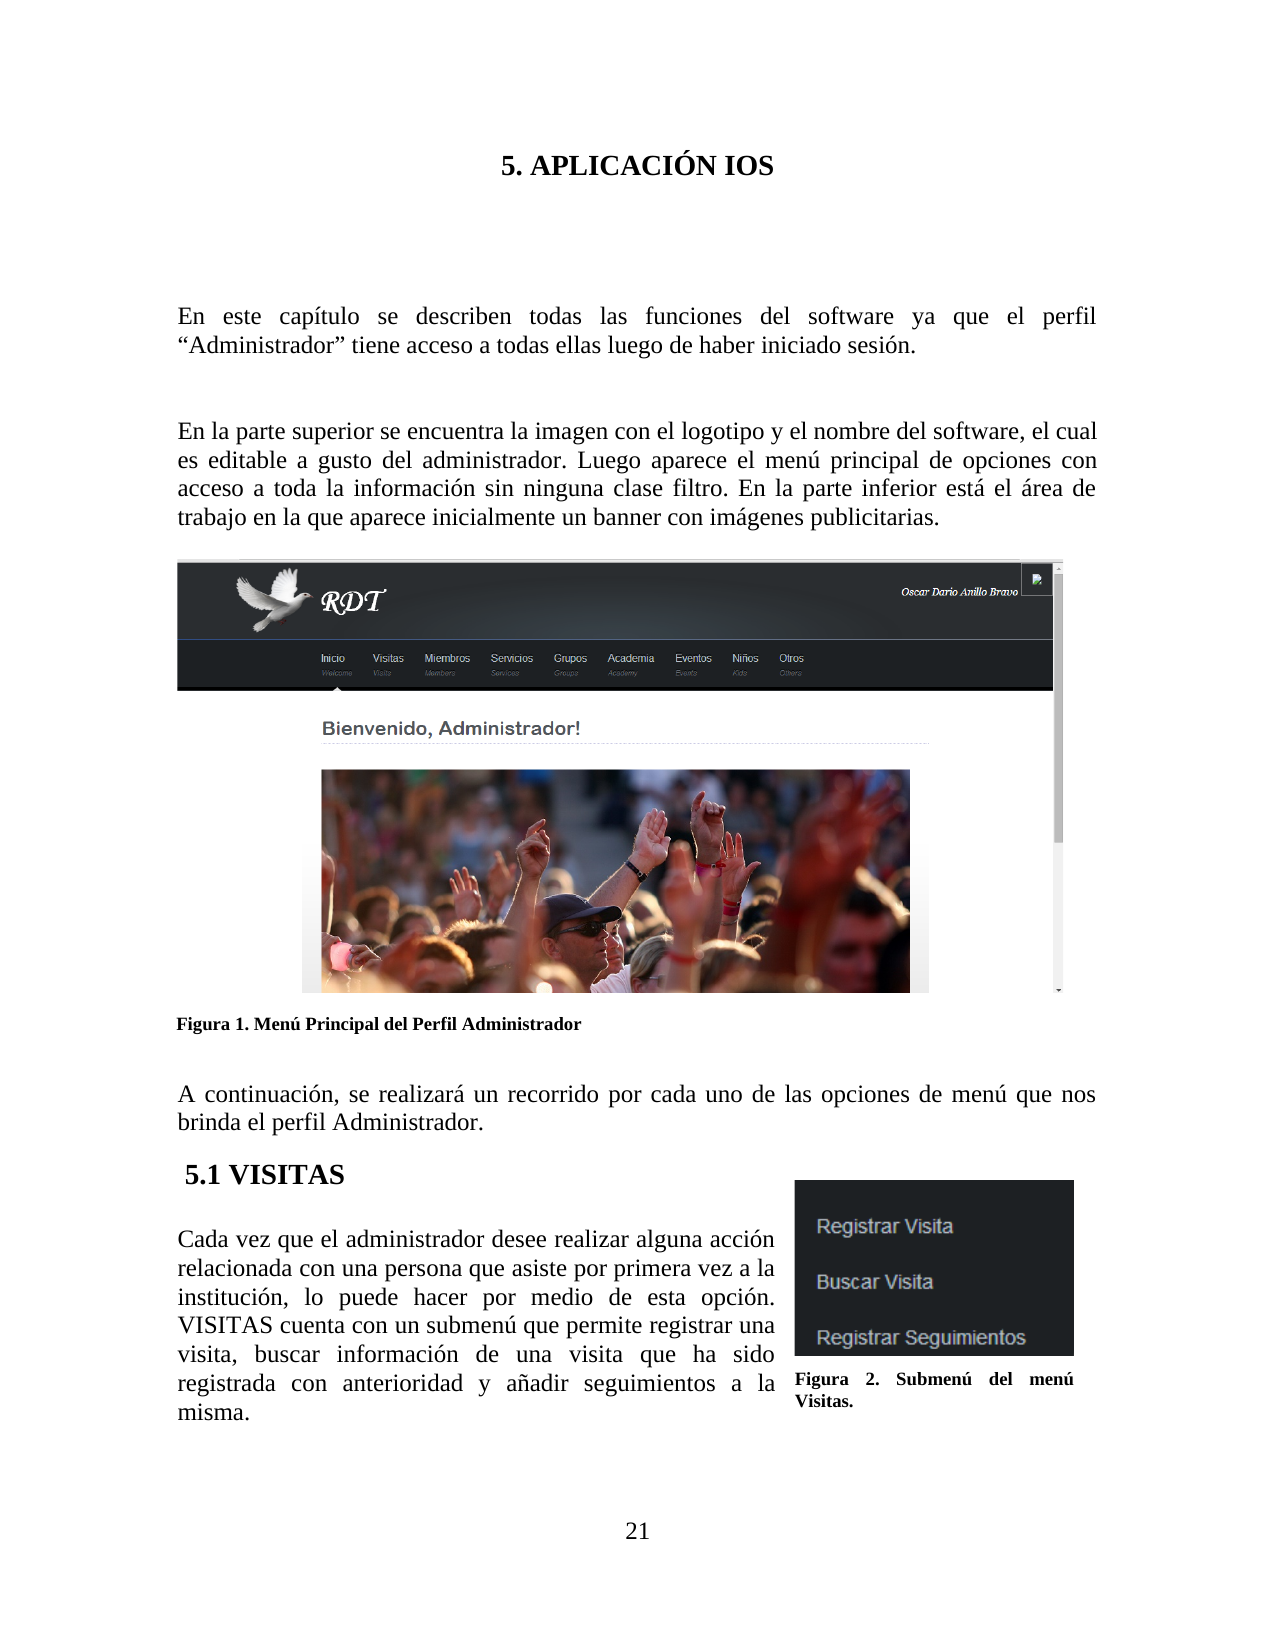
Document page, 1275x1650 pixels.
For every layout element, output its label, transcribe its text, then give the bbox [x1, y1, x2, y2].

text A continuación, se realizará un recorrido por cada uno de las opciones de menú que nos brinda el perfil Administrador. [177, 1079, 1098, 1136]
subtitle 5.1 VISITAS [177, 1157, 1098, 1191]
text En este capítulo se describen todas las funciones del software ya que el perfil “Administrador” tiene acceso a todas ellas luego de haber iniciado sesión. [177, 301, 1098, 358]
text En la parte superior se encuentra la imagen con el logotipo y el nombre del software, el cual es editable a gusto del administrador. Luego aparece el menú principal de opciones con acceso a toda la información sin ninguna clase filtro. En la parte inferior está el área de trabajo en la que aparece inicialmente un banner con imágenes publicitarias. [177, 416, 1098, 531]
text Cada vez que el administrador desee realizar alguna acción relacionada con una persona que asiste por primera vez a la institución, lo puede hacer por medio de esta opción. VISITAS cuenta con un submenú que permite registrar una visita, buscar información de una visita que ha sido registrada con anterioridad y añadir seguimientos a la misma. [177, 1224, 1098, 1425]
picture [177, 559, 1064, 993]
picture [794, 1180, 1074, 1356]
subtitle 5. aplicación iOS [177, 148, 1098, 181]
